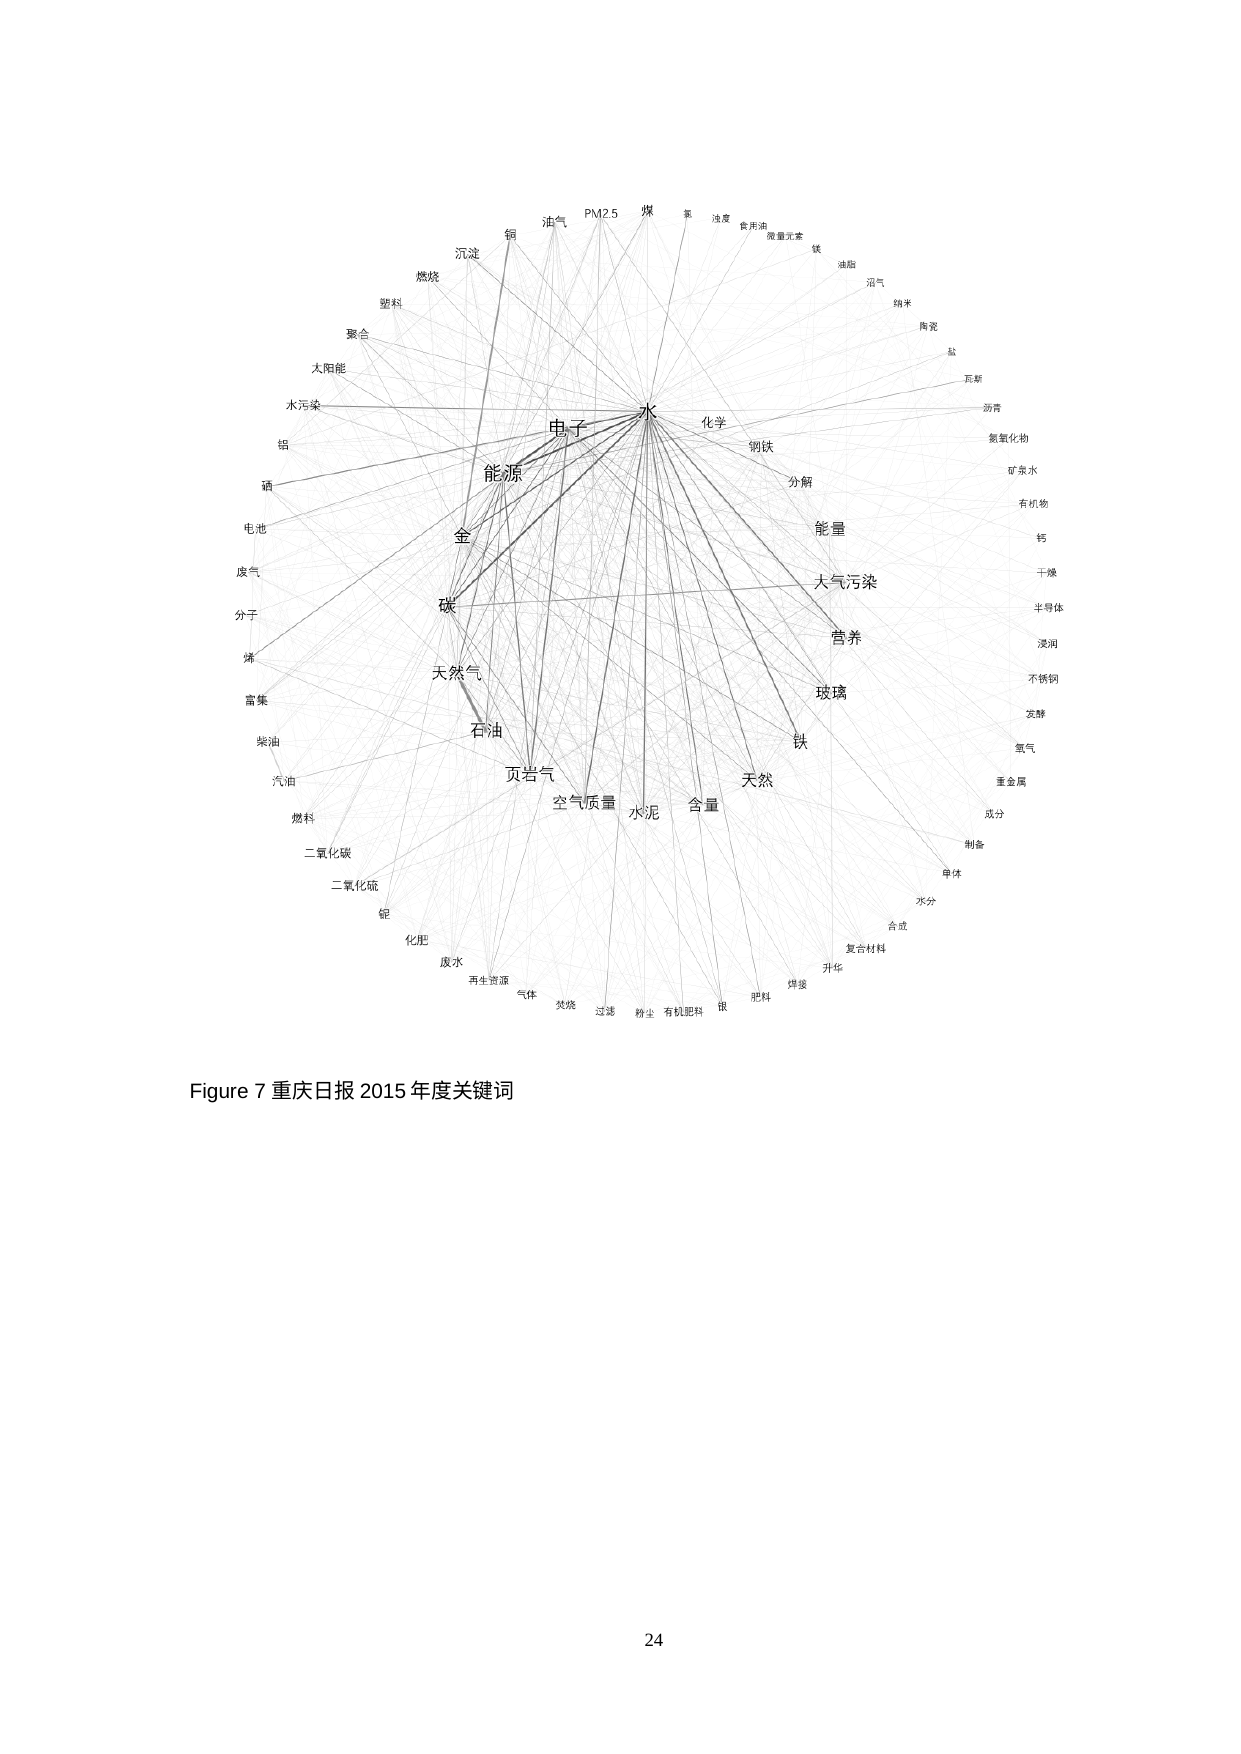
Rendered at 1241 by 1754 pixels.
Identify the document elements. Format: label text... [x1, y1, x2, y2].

picture [214, 179, 1080, 1045]
